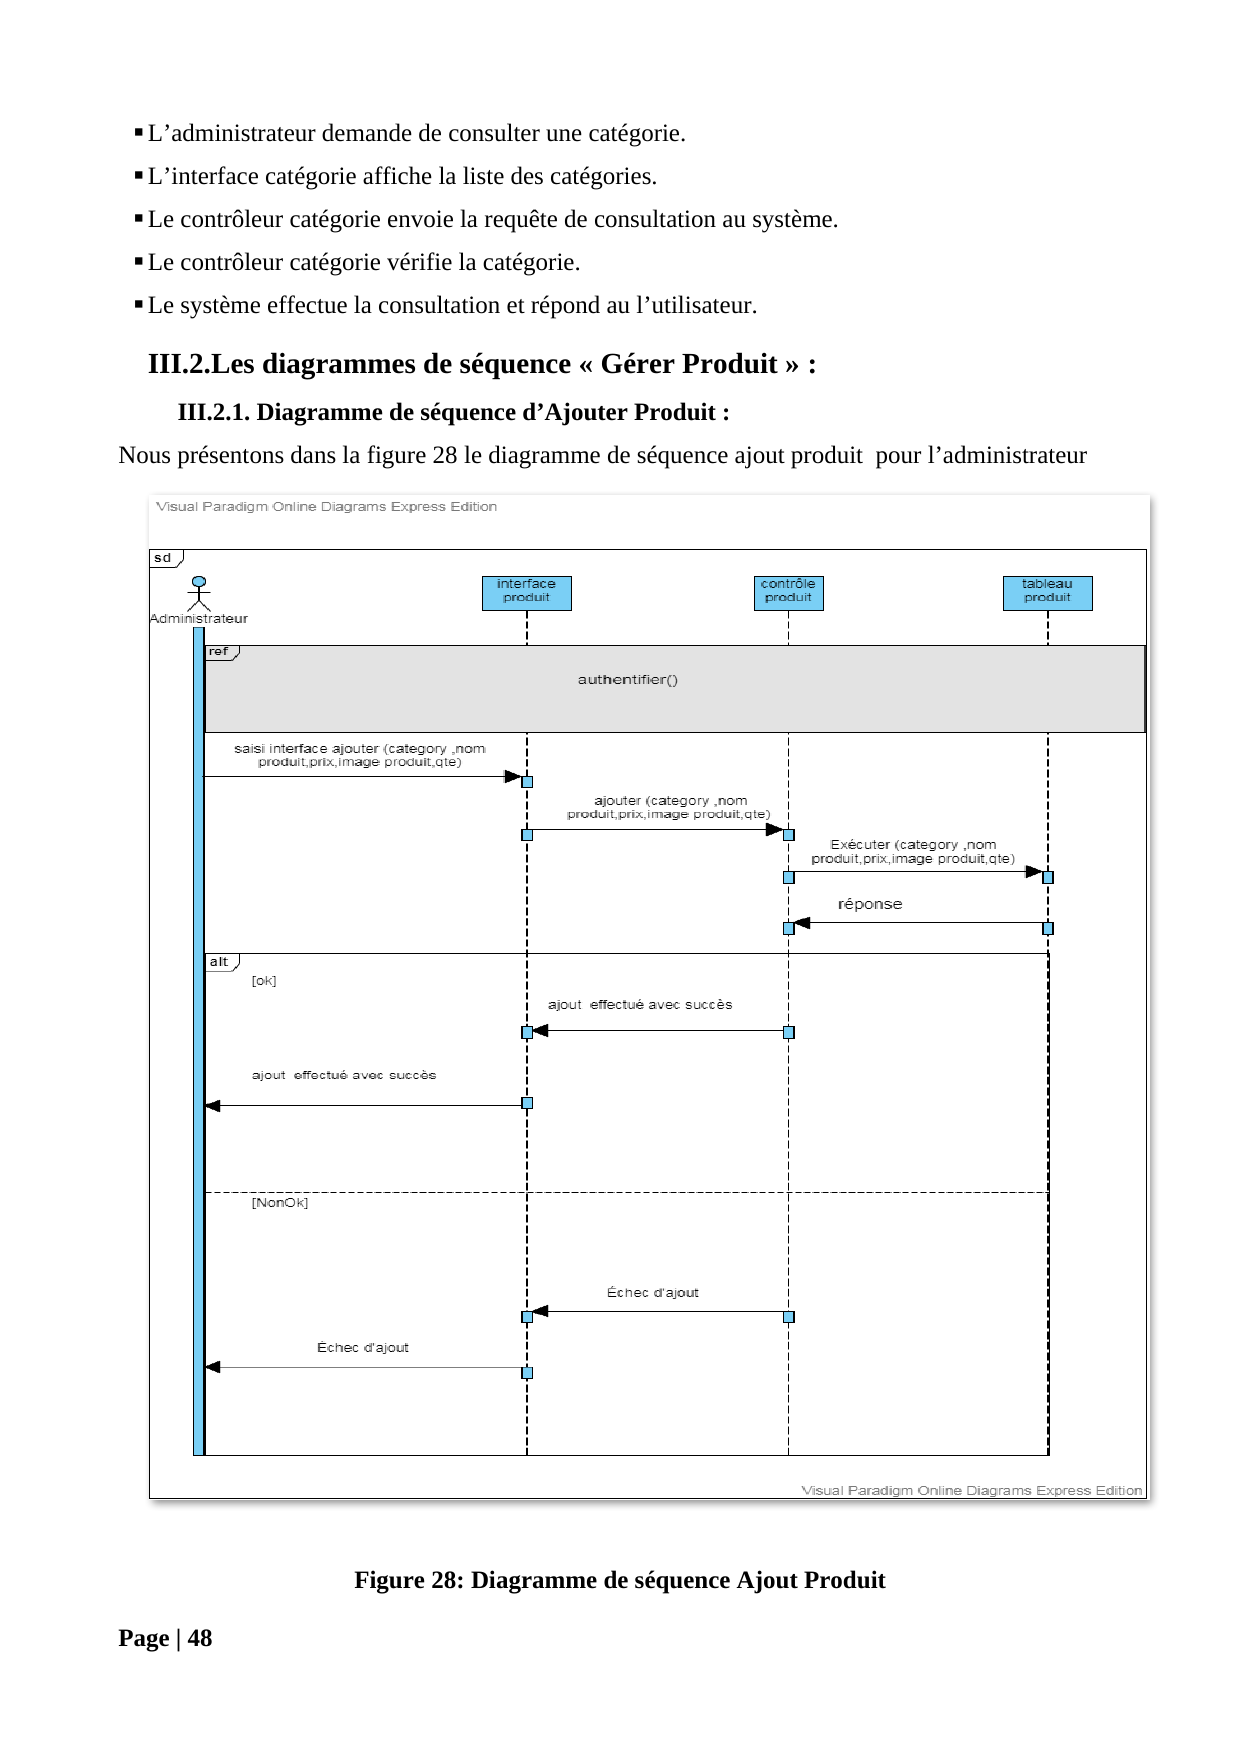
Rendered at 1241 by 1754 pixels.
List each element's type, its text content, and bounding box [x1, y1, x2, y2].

list Le contrôleur catégorie vérifie la catégorie. [133, 247, 1122, 276]
list L’administrateur demande de consulter une catégorie. [133, 118, 1122, 147]
list L’interface catégorie affiche la liste des catégories. [133, 161, 1122, 190]
list Le contrôleur catégorie envoie la requête de consultation au système. [133, 204, 1122, 233]
text Nous présentons dans la figure 28 le diagramme de séquence ajout produit pour l’administrateur [118, 440, 1122, 468]
text Figure 28: Diagramme de séquence Ajout Produit [118, 1566, 1122, 1594]
text III.2.Les diagrammes de séquence « Gérer Produit » : [148, 346, 1122, 380]
text III.2.1. Diagramme de séquence d’Ajouter Produit : [177, 397, 1122, 425]
list Le système effectue la consultation et répond au l’utilisateur. [133, 291, 1122, 319]
picture [149, 495, 1150, 1500]
